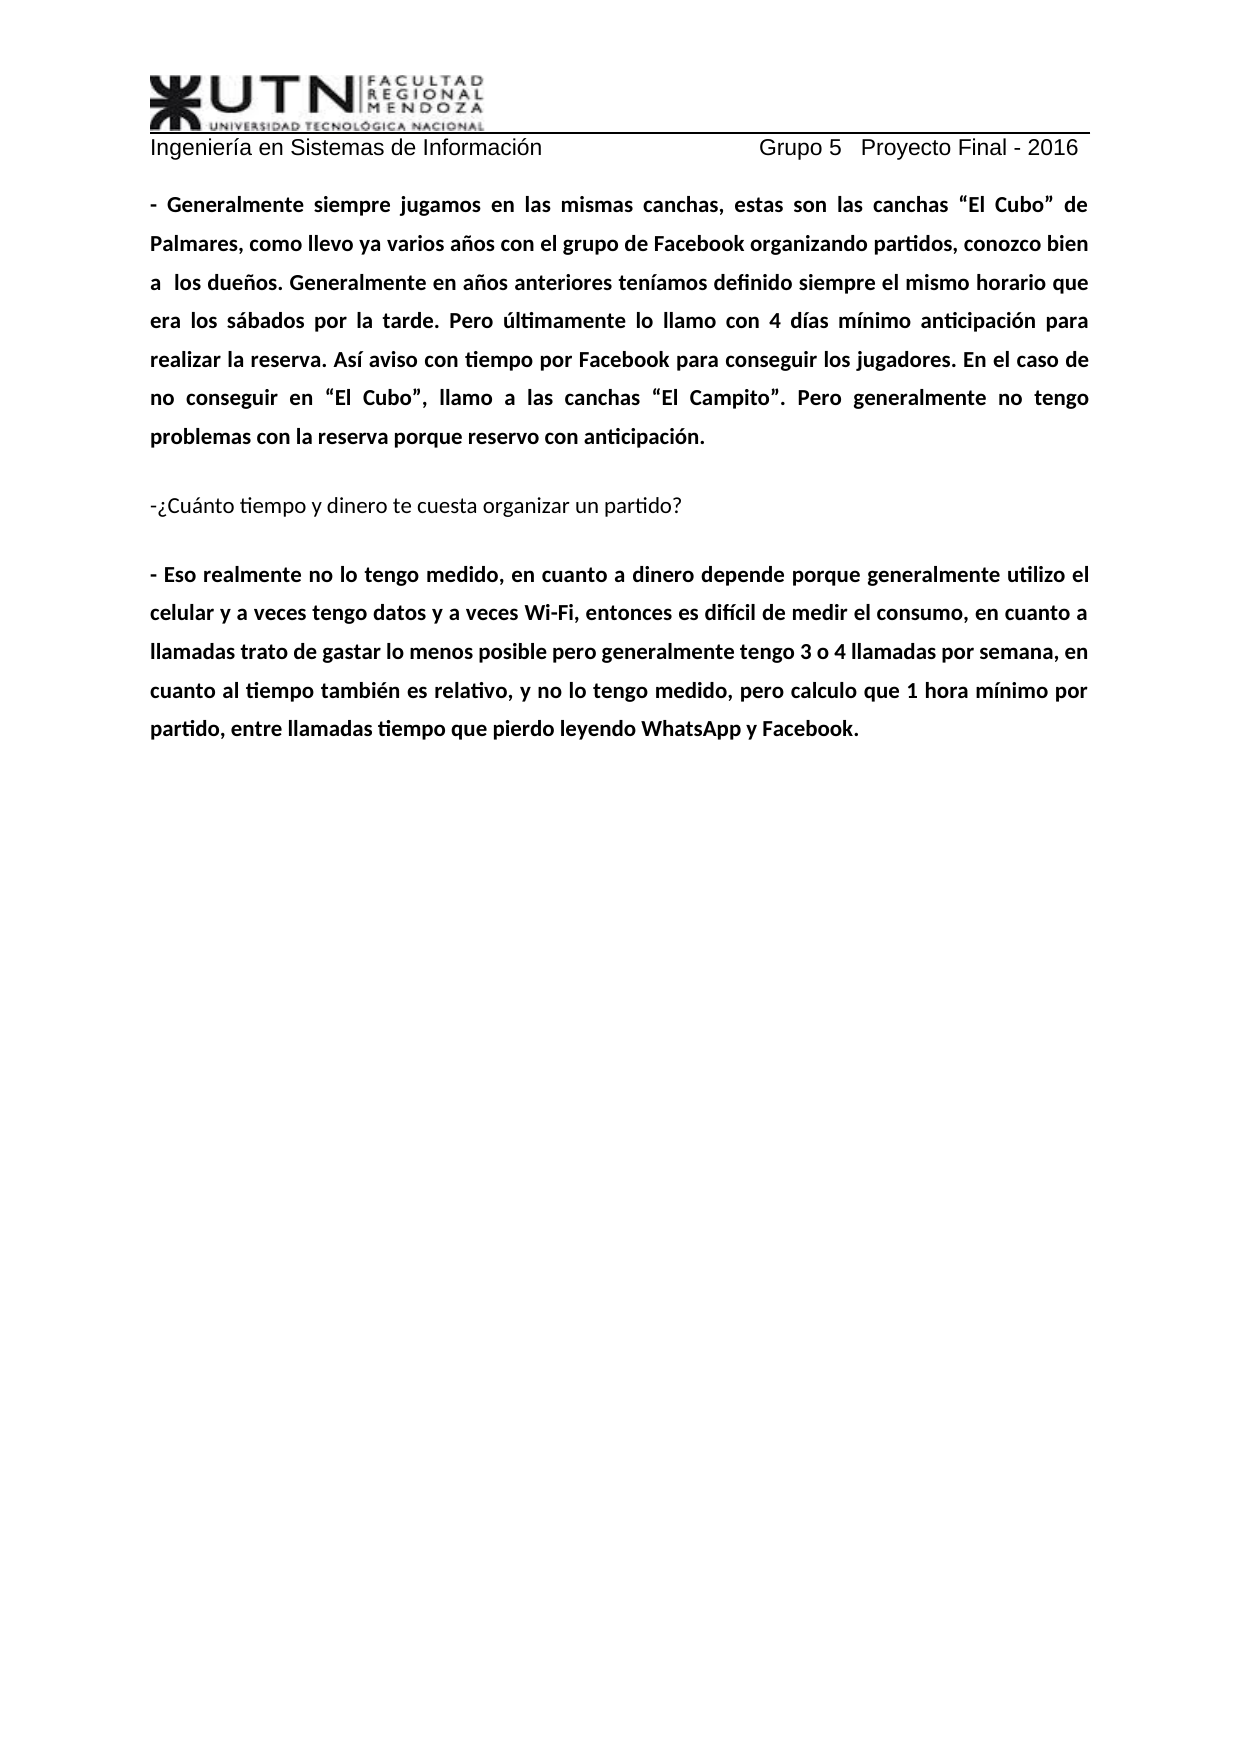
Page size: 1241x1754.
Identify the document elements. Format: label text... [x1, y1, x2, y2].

text - Eso realmente no lo tengo medido, en cuanto a dinero depende porque generalmente utilizo el celular y a veces tengo datos y a veces Wi-Fi, entonces es difícil de medir el consumo, en cuanto a llamadas trato de gastar lo menos posible pero generalmente tengo 3 o 4 llamadas por semana, en cuanto al tiempo también es relativo, y no lo tengo medido, pero calculo que 1 hora mínimo por partido, entre llamadas tiempo que pierdo leyendo WhatsApp y Facebook. [150, 560, 1090, 742]
text - Generalmente siempre jugamos en las mismas canchas, estas son las canchas “El Cubo” de Palmares, como llevo ya varios años con el grupo de Facebook organizando partidos, conozco bien a los dueños. Generalmente en años anteriores teníamos definido siempre el mismo horario que era los sábados por la tarde. Pero últimamente lo llamo con 4 días mínimo anticipación para realizar la reserva. Así aviso con tiempo por Facebook para conseguir los jugadores. En el caso de no conseguir en “El Cubo”, llamo a las canchas “El Campito”. Pero generalmente no tengo problemas con la reserva porque reservo con anticipación. [150, 190, 1090, 450]
picture [150, 75, 485, 131]
text -¿Cuánto tiempo y dinero te cuesta organizar un partido? [150, 491, 1090, 519]
